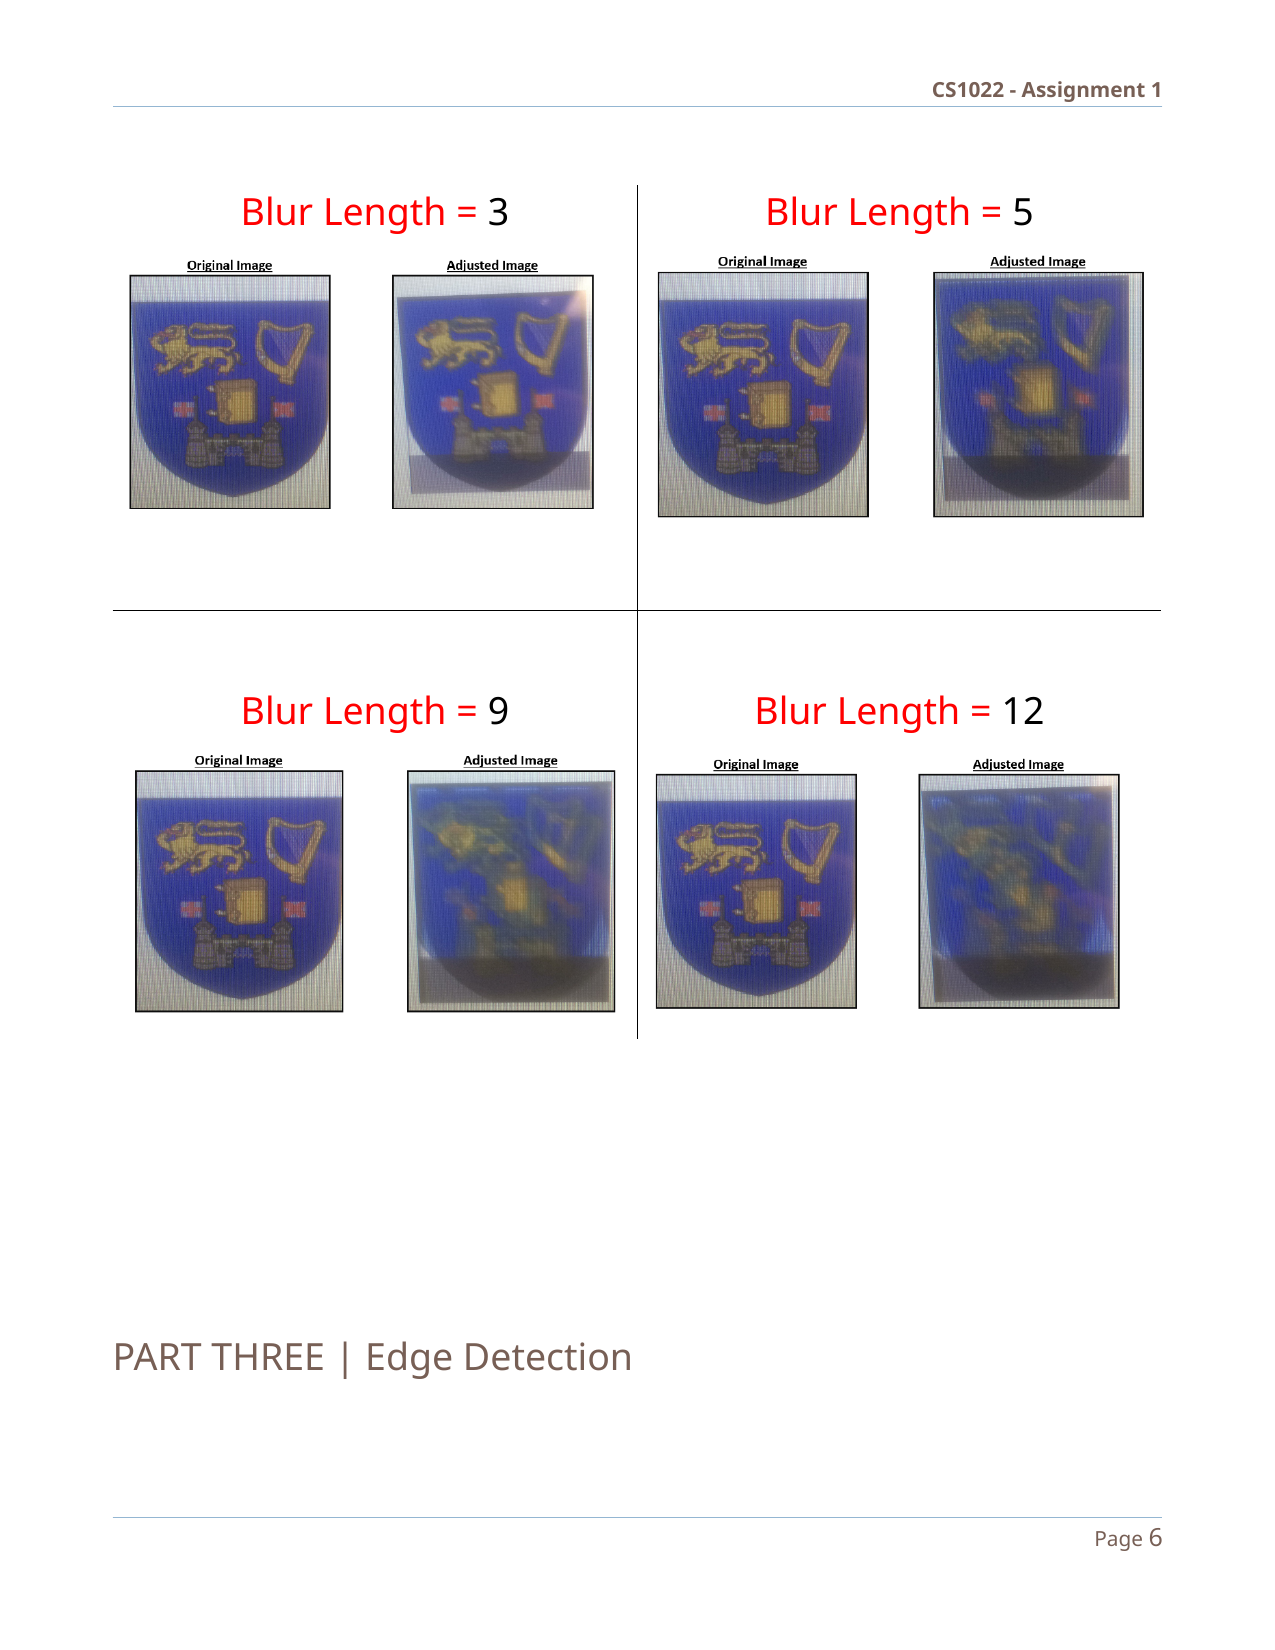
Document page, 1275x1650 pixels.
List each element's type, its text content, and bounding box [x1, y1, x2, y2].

picture [648, 754, 1124, 1020]
picture [123, 754, 623, 1017]
table_cell [113, 256, 637, 610]
text PART THREE | Edge Detection [112, 1330, 1162, 1381]
picture [123, 255, 599, 519]
table_header Blur Length = 5 [638, 185, 1161, 256]
table_cell Blur Length = 9 [113, 611, 637, 755]
table_cell [638, 755, 1161, 1039]
table_cell [638, 256, 1161, 610]
picture [648, 255, 1148, 521]
table_header Blur Length = 3 [113, 185, 637, 256]
table_cell Blur Length = 12 [638, 611, 1161, 755]
table_cell [113, 755, 637, 1039]
